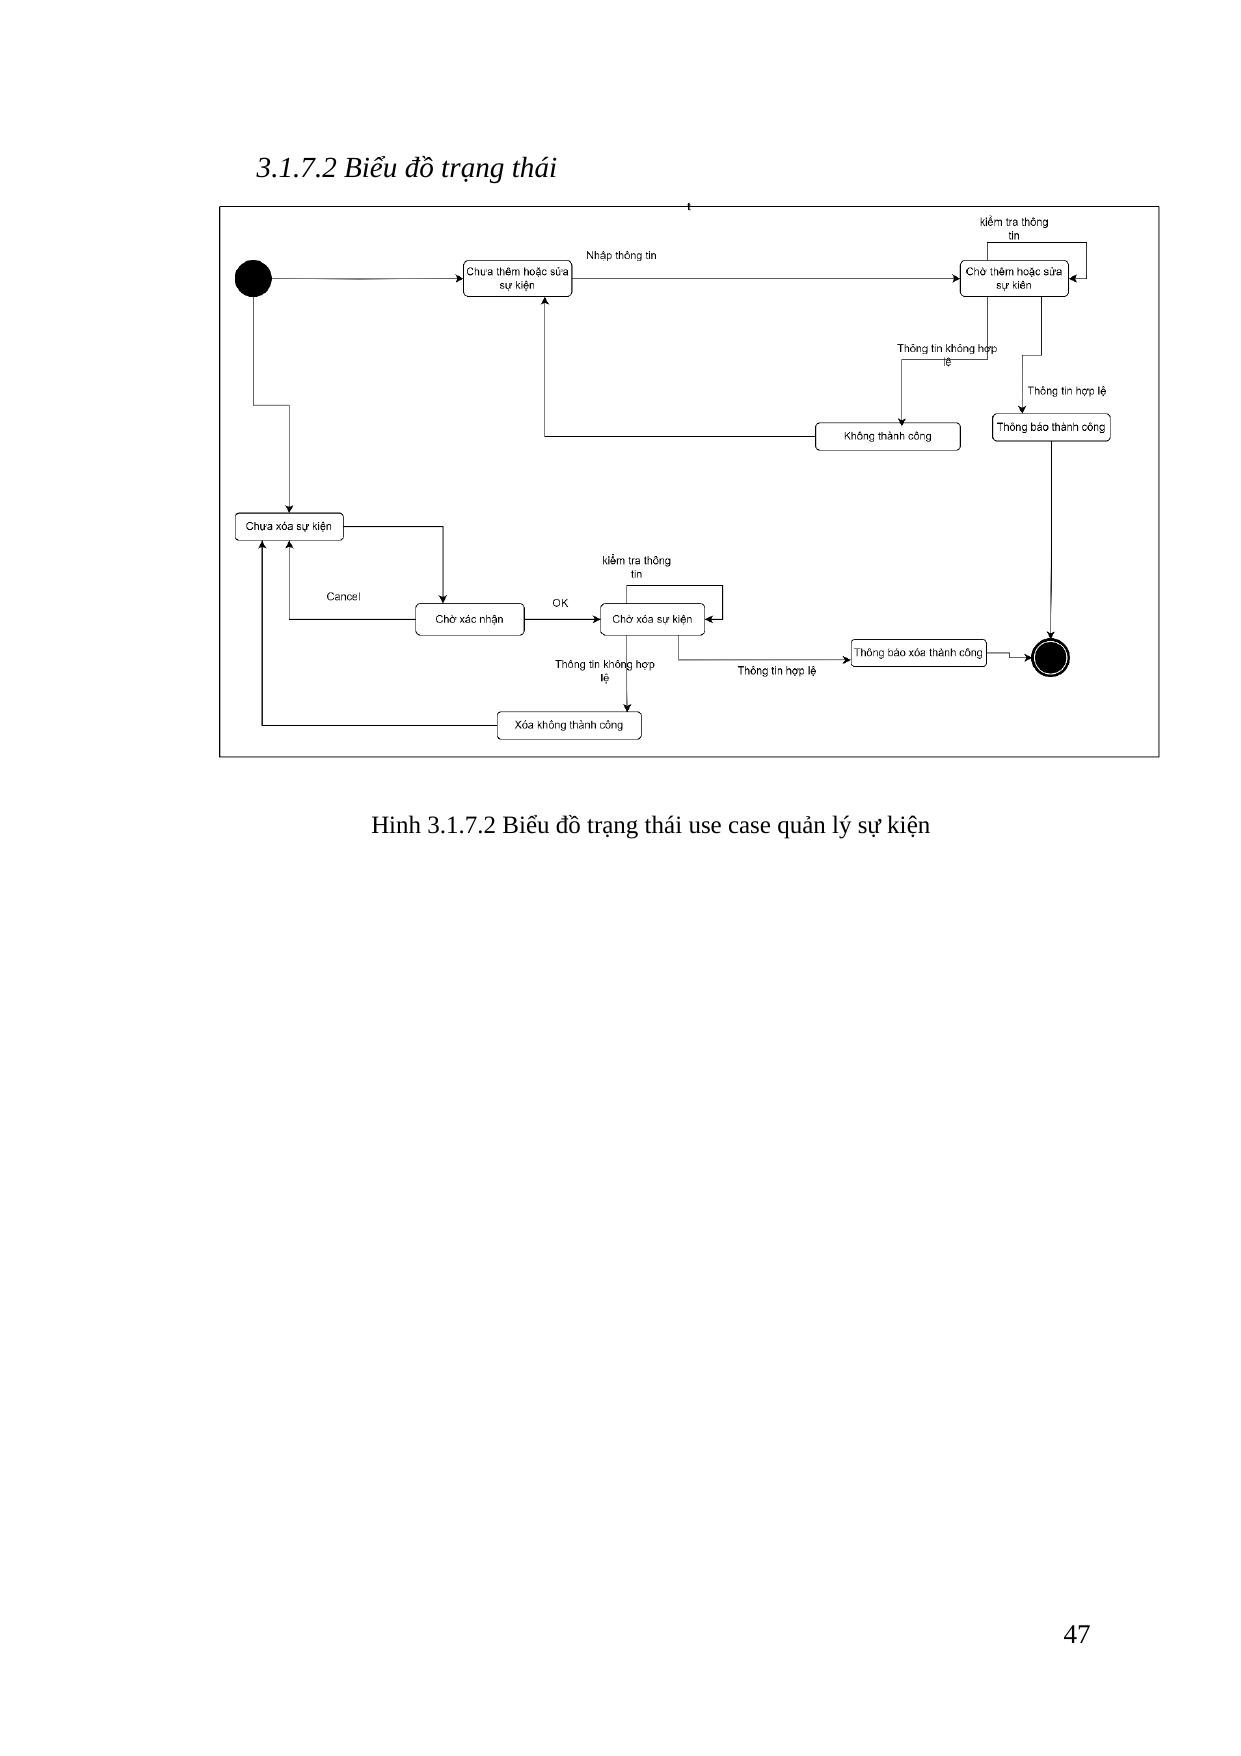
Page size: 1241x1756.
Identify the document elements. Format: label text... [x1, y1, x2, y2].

text Hinh 3.1.7.2 Biểu đồ trạng thái use case quản lý sự kiện [179, 810, 1090, 839]
subtitle 3.1.7.2 Biểu đồ trạng thái [225, 150, 1090, 183]
picture [210, 192, 1168, 767]
